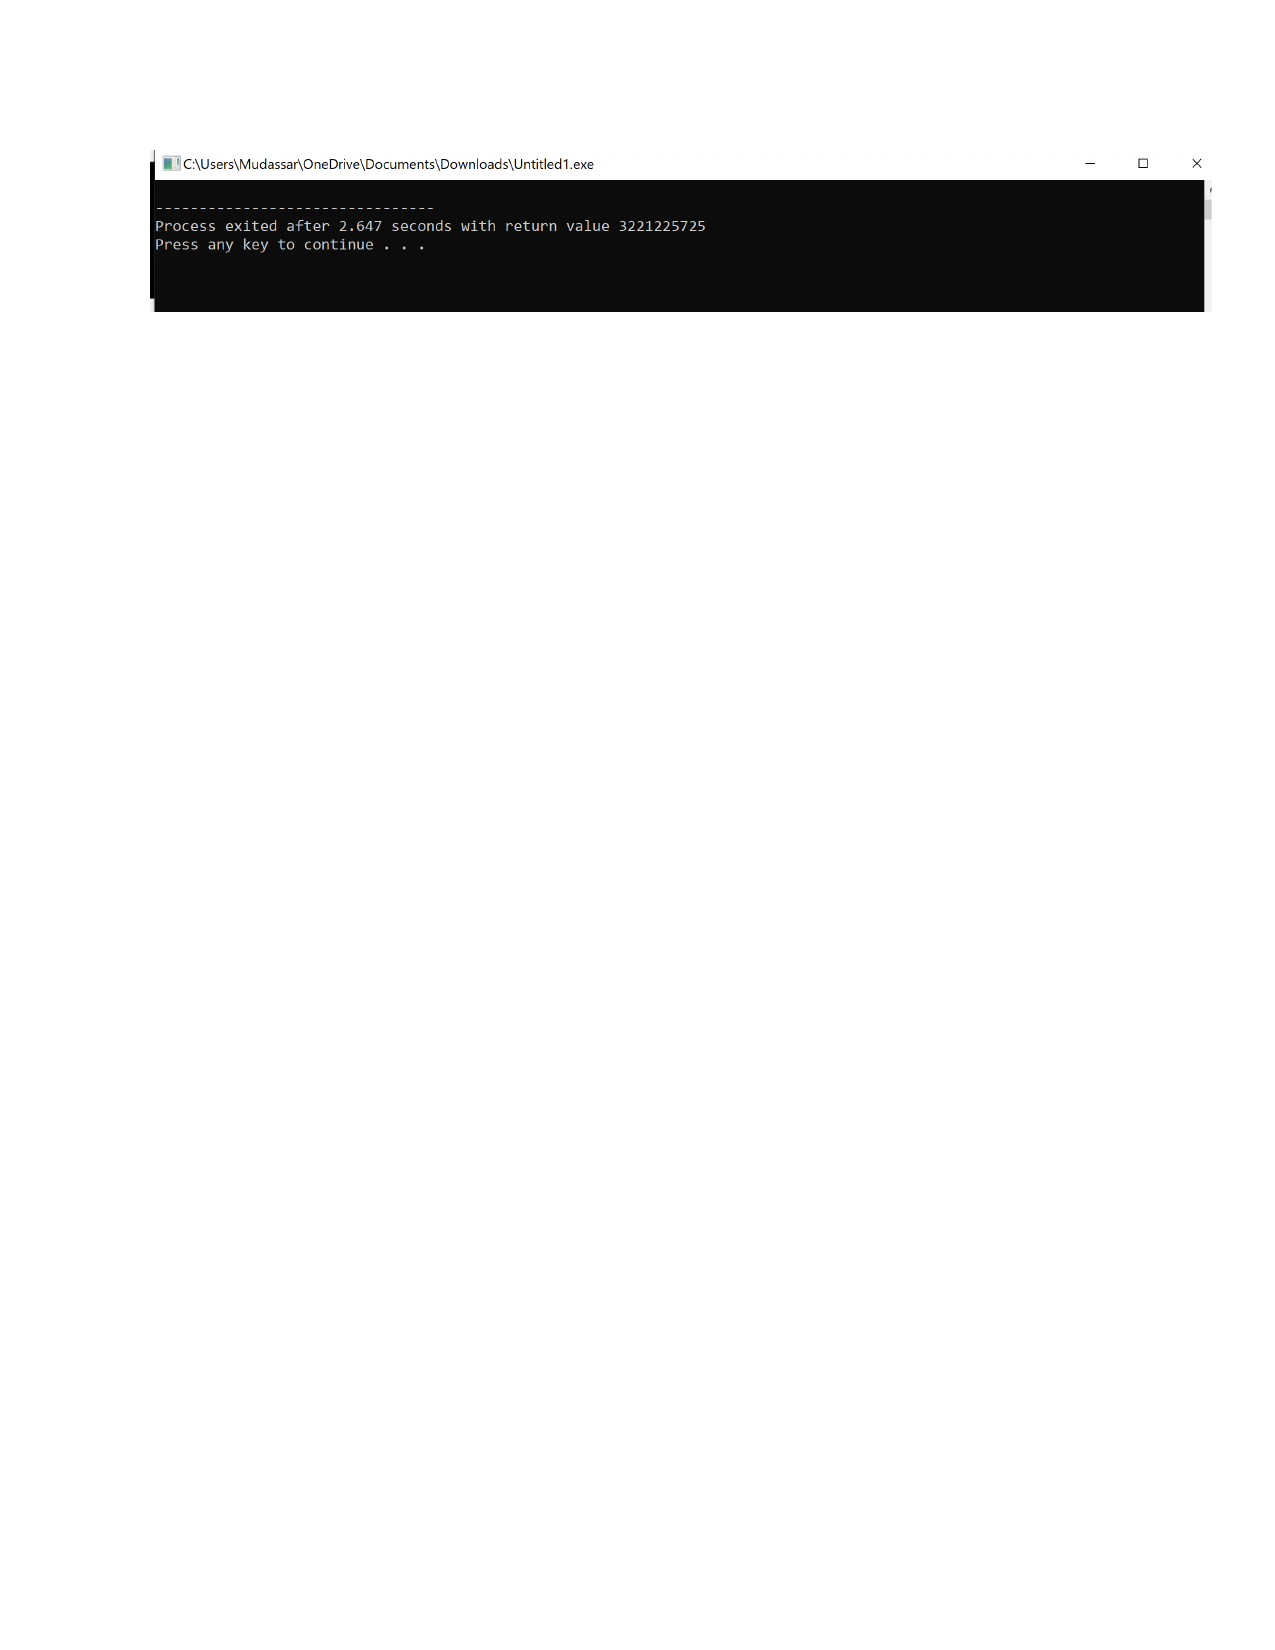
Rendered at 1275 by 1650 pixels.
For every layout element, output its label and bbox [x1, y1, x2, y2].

picture [150, 150, 1212, 312]
